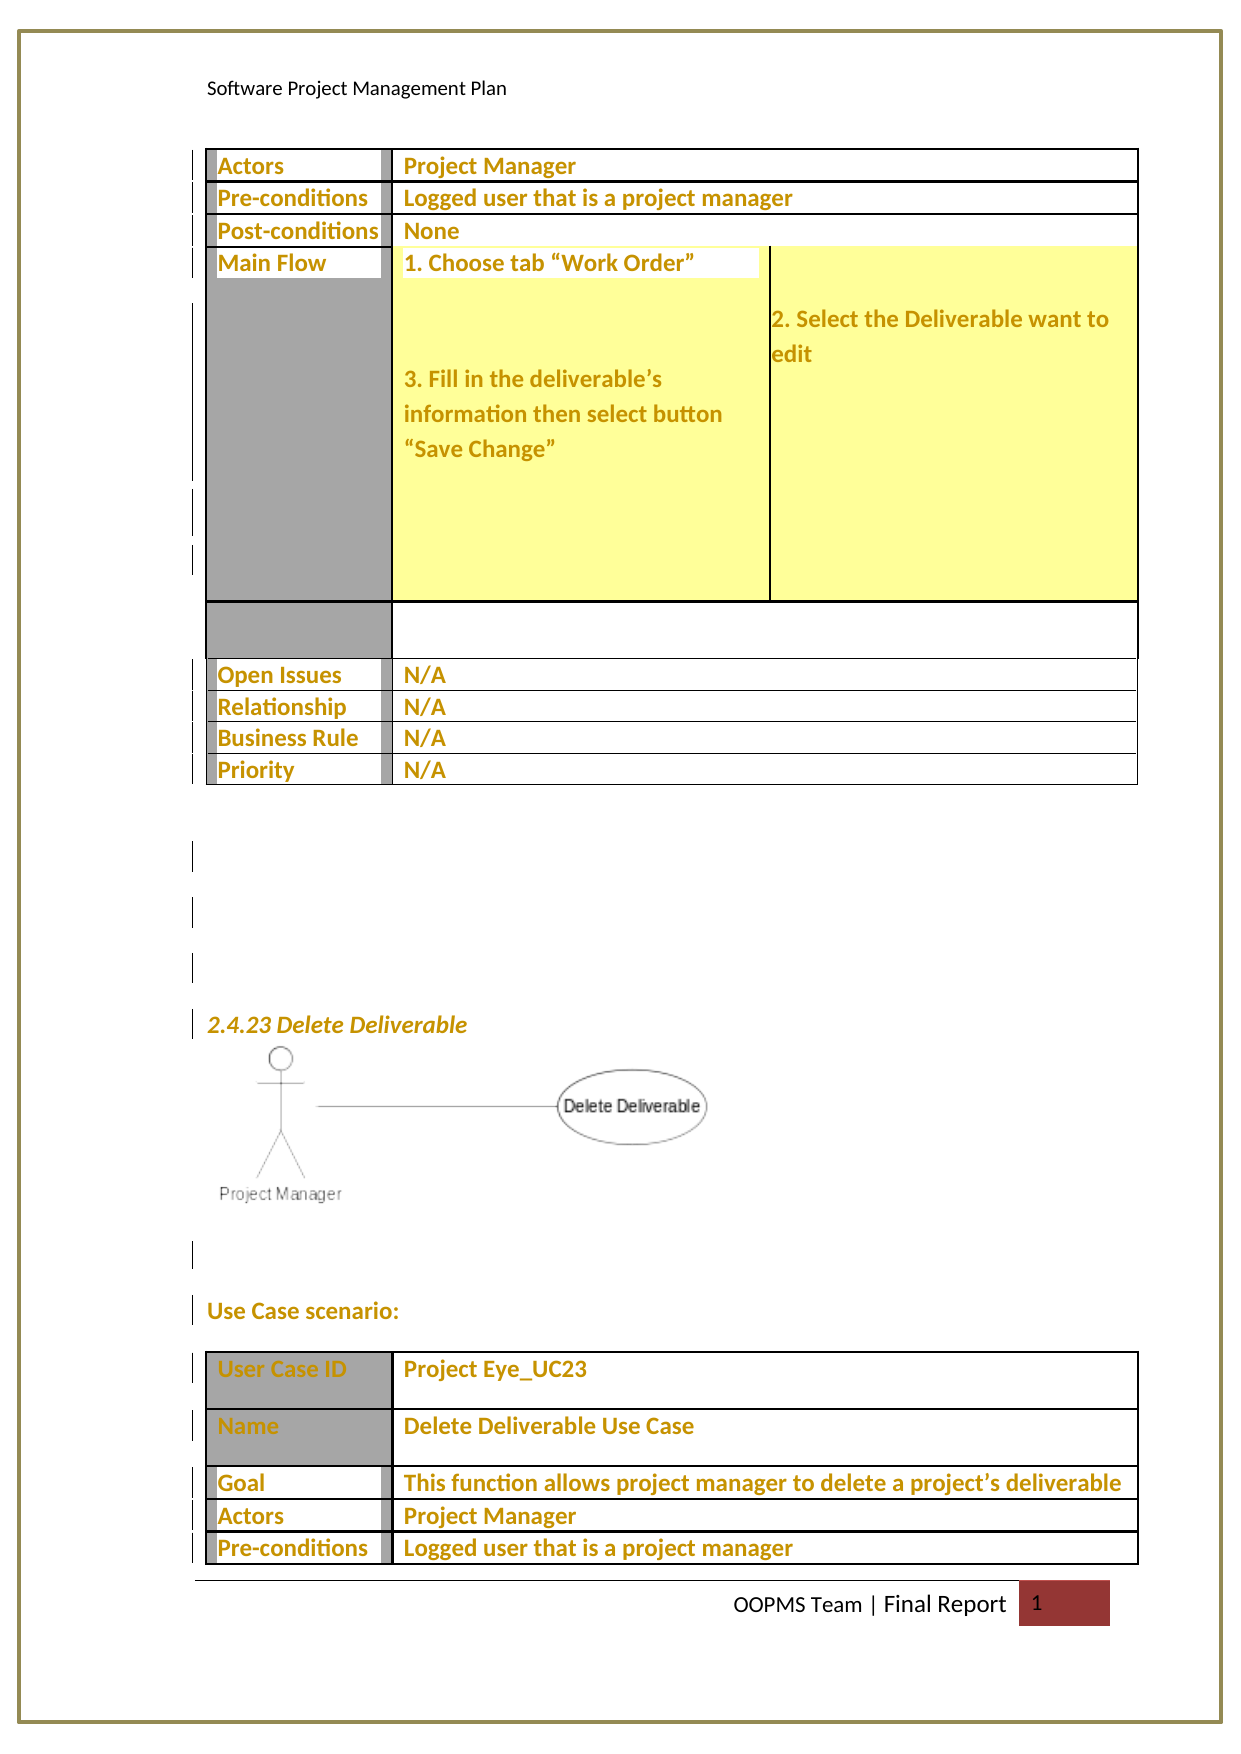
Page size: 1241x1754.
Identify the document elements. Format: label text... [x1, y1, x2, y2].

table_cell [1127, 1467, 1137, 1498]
table_cell Main Flow [207, 248, 391, 600]
table_header Project Eye_UC23 [394, 1353, 1137, 1408]
table_cell [207, 603, 391, 658]
subtitle 2.4.23 Delete Deliverable [207, 1009, 1122, 1039]
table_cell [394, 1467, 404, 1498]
table_cell Name [207, 1410, 391, 1465]
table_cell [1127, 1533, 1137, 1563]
text Use Case scenario: [207, 1295, 1122, 1325]
table_cell Delete Deliverable Use Case [394, 1410, 1137, 1465]
table_cell 1. Choose tab “Work Order” 3. Fill in the deliverable’s information then select button “Save Change” [393, 246, 769, 600]
table_header User Case ID [207, 1353, 391, 1408]
table_cell [393, 603, 1137, 658]
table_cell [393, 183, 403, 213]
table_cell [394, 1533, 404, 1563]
table_cell 2. Select the Deliverable want to edit [771, 246, 1137, 600]
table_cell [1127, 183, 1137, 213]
